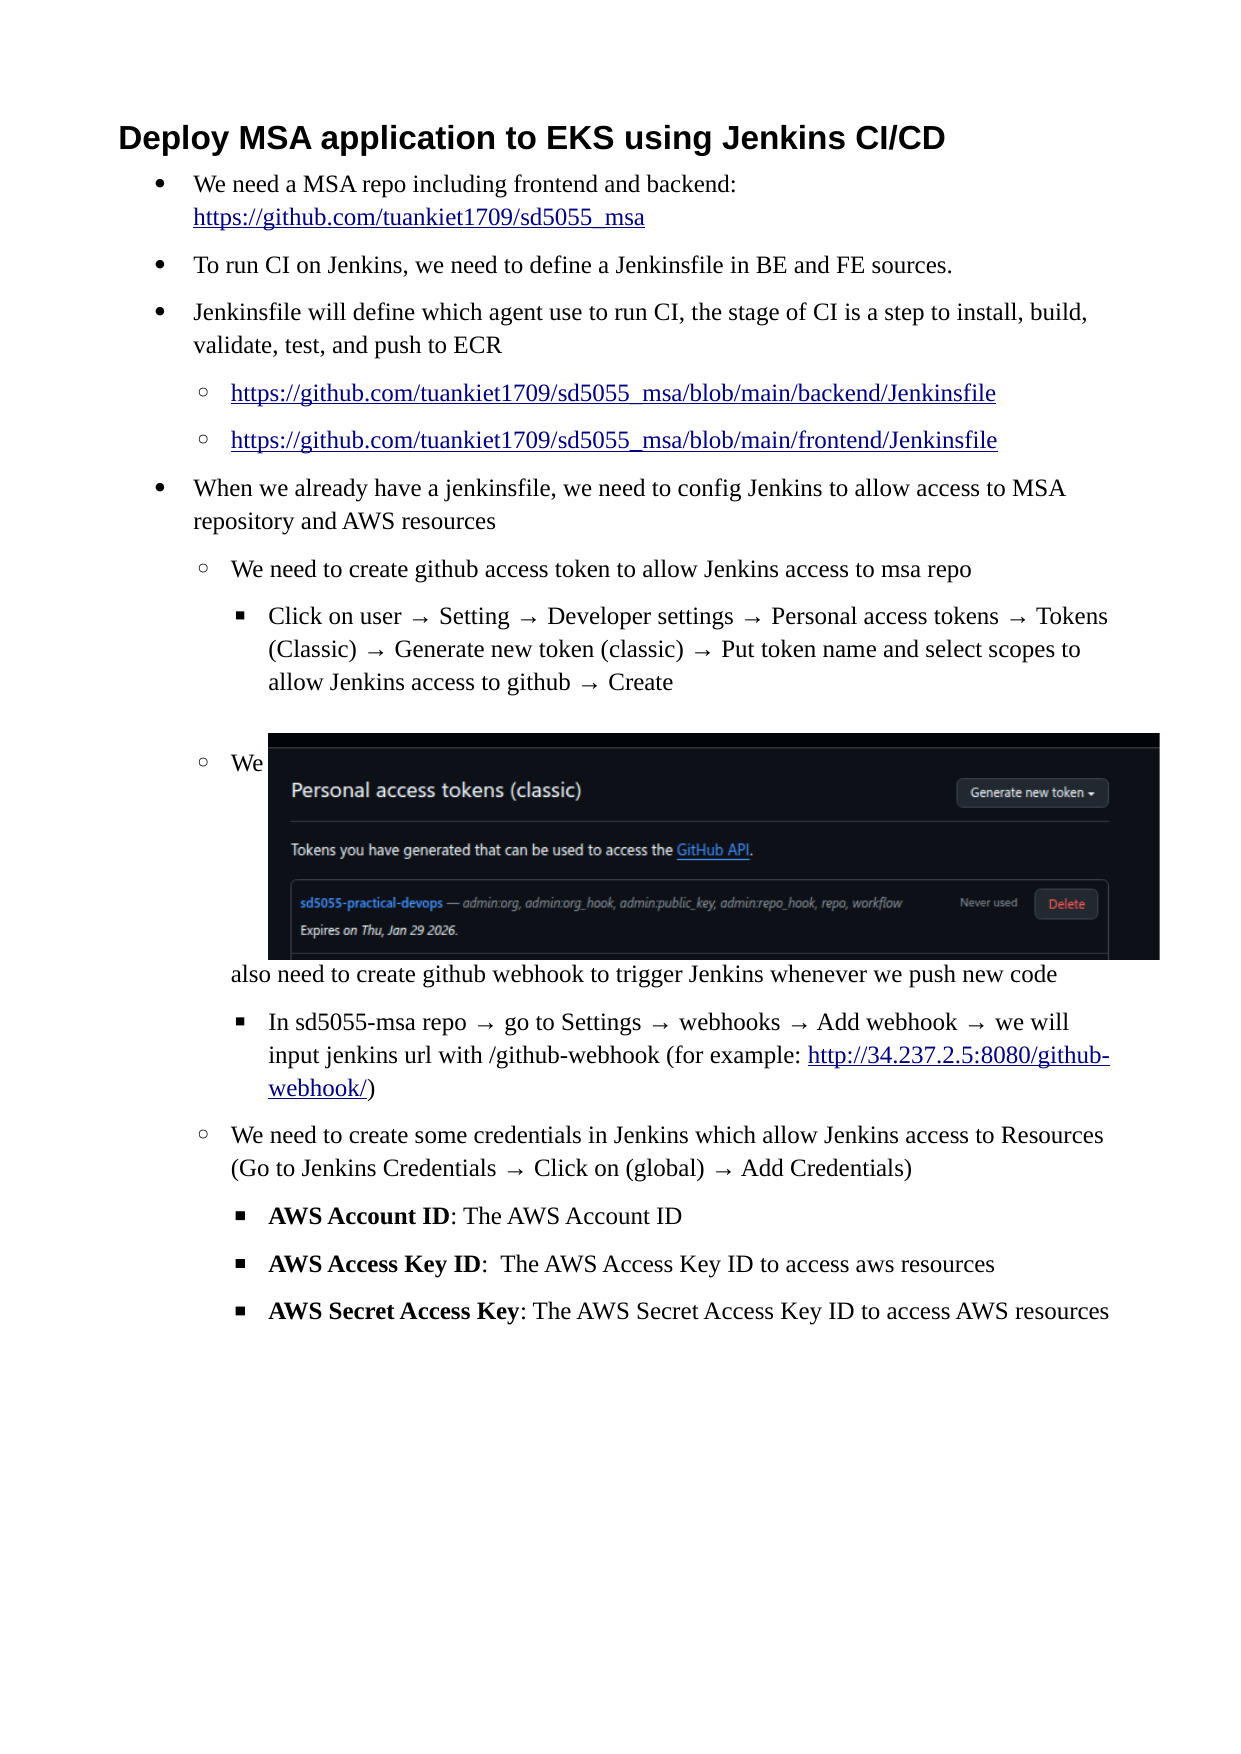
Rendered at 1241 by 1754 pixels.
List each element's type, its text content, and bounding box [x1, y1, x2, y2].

list When we already have a jenkinsfile, we need to config Jenkins to allow access to MSA repository and AWS resources [156, 473, 1122, 535]
list AWS Access Key ID: The AWS Access Key ID to access aws resources [231, 1249, 1122, 1277]
list We need a MSA repo including frontend and backend: https://github.com/tuankiet1709/sd5055_msa [156, 169, 1122, 231]
list Click on user → Setting → Developer settings → Personal access tokens → Tokens (Classic) → Generate new token (classic) → Put token name and select scopes to allow Jenkins access to github → Create [231, 601, 1122, 729]
list We need to create github access token to allow Jenkins access to msa repo [193, 554, 1122, 582]
list https://github.com/tuankiet1709/sd5055_msa/blob/main/frontend/Jenkinsfile [193, 426, 1122, 454]
list We need to create some credentials in Jenkins which allow Jenkins access to Resources (Go to Jenkins Credentials → Click on (global) → Add Credentials) [193, 1120, 1122, 1182]
list AWS Secret Access Key: The AWS Secret Access Key ID to access AWS resources [231, 1296, 1122, 1325]
list Jenkinsfile will define which agent use to run CI, the stage of CI is a step to install, build, validate, test, and push to ECR [156, 297, 1122, 359]
list AWS Account ID: The AWS Account ID [231, 1201, 1122, 1230]
list In sd5055-msa repo → go to Settings → webhooks → Add webhook → we will input jenkins url with /github-webhook (for example: http://34.237.2.5:8080/github-webhook/) [231, 1007, 1122, 1102]
list https://github.com/tuankiet1709/sd5055_msa/blob/main/backend/Jenkinsfile [193, 378, 1122, 407]
picture [268, 733, 1160, 960]
list To run CI on Jenkins, we need to define a Jenkinsfile in BE and FE sources. [156, 250, 1122, 278]
subtitle Deploy MSA application to EKS using Jenkins CI/CD [118, 118, 1122, 157]
